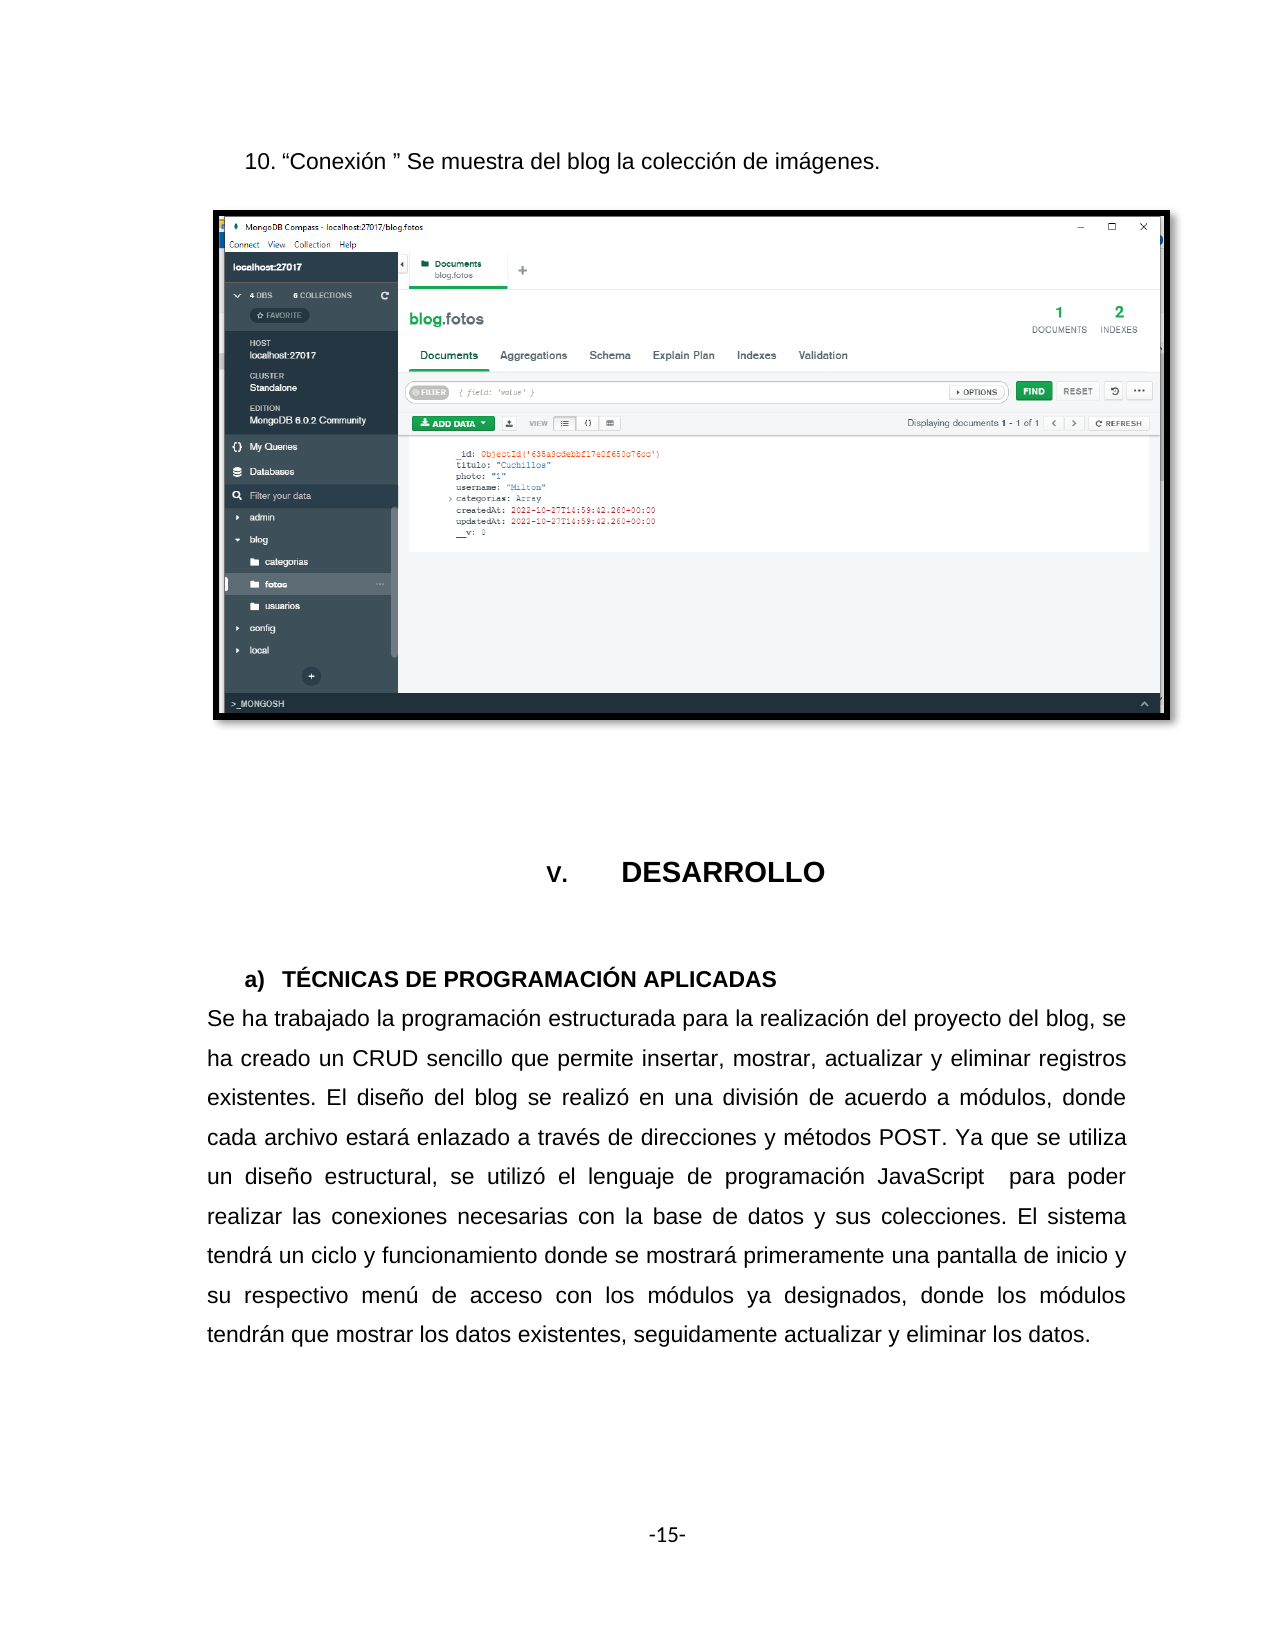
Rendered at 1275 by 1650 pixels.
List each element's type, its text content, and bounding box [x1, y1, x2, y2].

subtitle DESARROLLO [244, 855, 1127, 889]
picture [219, 216, 1164, 713]
subtitle TÉCNICAS DE PROGRAMACIÓN APLICADAS [244, 966, 1127, 992]
text Se ha trabajado la programación estructurada para la realización del proyecto del blog, se ha creado un CRUD sencillo que permite insertar, mostrar, actualizar y eliminar registros existentes. El diseño del blog se realizó en una división de acuerdo a módulos, donde cada archivo estará enlazado a través de direcciones y métodos POST. Ya que se utiliza un diseño estructural, se utilizó el lenguaje de programación JavaScript para poder realizar las conexiones necesarias con la base de datos y sus colecciones. El sistema tendrá un ciclo y funcionamiento donde se mostrará primeramente una pantalla de inicio y su respectivo menú de acceso con los módulos ya designados, donde los módulos tendrán que mostrar los datos existentes, seguidamente actualizar y eliminar los datos. [207, 1005, 1127, 1348]
list “Conexión ” Se muestra del blog la colección de imágenes. [244, 148, 1127, 174]
